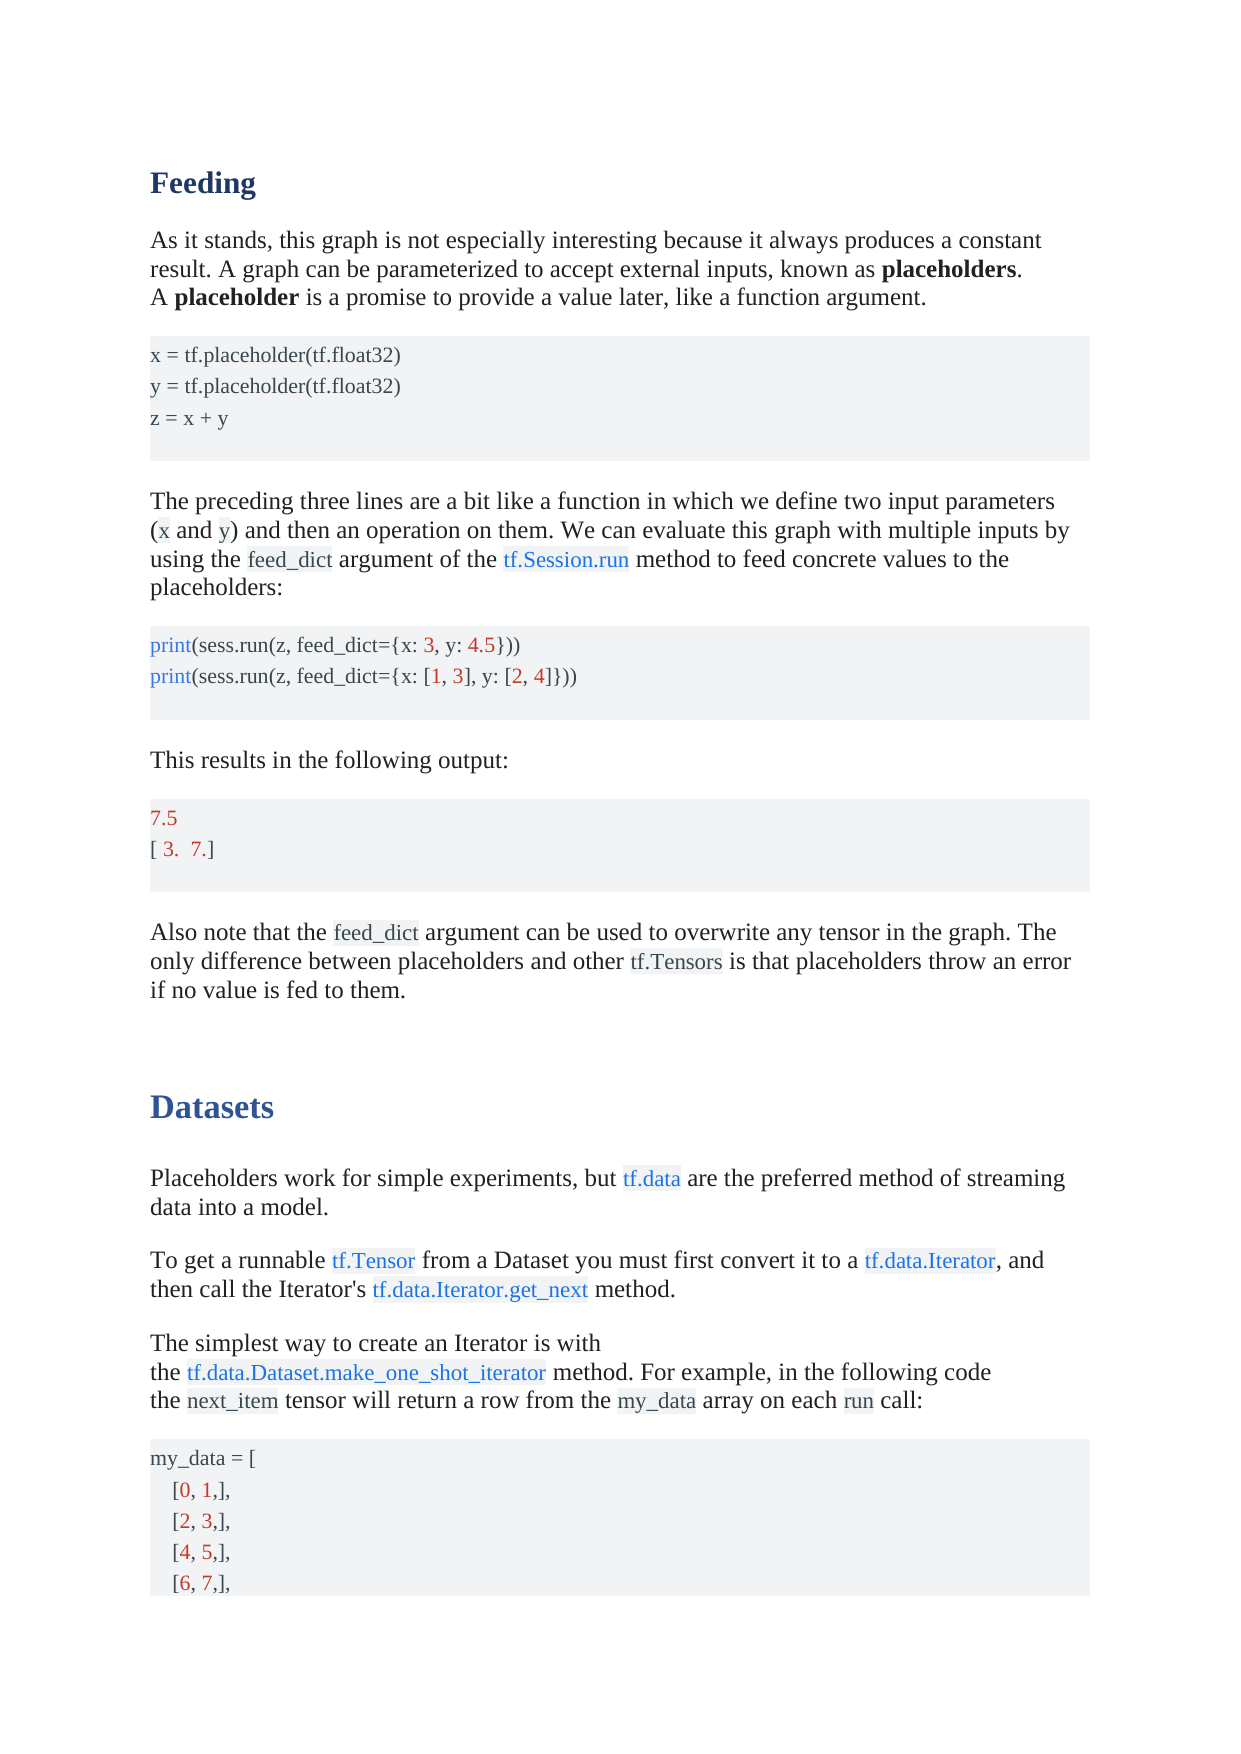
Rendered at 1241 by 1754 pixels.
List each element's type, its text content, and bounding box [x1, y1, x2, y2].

text As it stands, this graph is not especially interesting because it always produces a constant result. A graph can be parameterized to accept external inputs, known as placeholders. A placeholder is a promise to provide a value later, like a function argument. [150, 225, 1090, 311]
text x = tf.placeholder(tf.float32) y = tf.placeholder(tf.float32) z = x + y [150, 336, 1090, 461]
subtitle Feeding [150, 150, 1090, 200]
text Placeholders work for simple experiments, but tf.data are the preferred method of streaming data into a model. [150, 1163, 1090, 1221]
text To get a runnable tf.Tensor from a Dataset you must first convert it to a tf.data.Iterator, and then call the Iterator's tf.data.Iterator.get_next method. [150, 1246, 1090, 1303]
text Also note that the feed_dict argument can be used to overwrite any tensor in the graph. The only difference between placeholders and other tf.Tensors is that placeholders throw an error if no value is fed to them. [150, 917, 1090, 1004]
text This results in the following output: [150, 745, 1090, 774]
text The preceding three lines are a bit like a function in which we define two input parameters (x and y) and then an operation on them. We can evaluate this graph with multiple inputs by using the feed_dict argument of the tf.Session.run method to feed concrete values to the placeholders: [150, 486, 1090, 601]
text 7.5 [ 3. 7.] [150, 799, 1090, 892]
subtitle Datasets [150, 1079, 1090, 1126]
text print(sess.run(z, feed_dict={x: 3, y: 4.5})) print(sess.run(z, feed_dict={x: [1, 3], y: [2, 4]})) [150, 626, 1090, 720]
text The simplest way to create an Iterator is with the tf.data.Dataset.make_one_shot_iterator method. For example, in the following code the next_item tensor will return a row from the my_data array on each run call: [150, 1328, 1090, 1414]
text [150, 1439, 1090, 1596]
